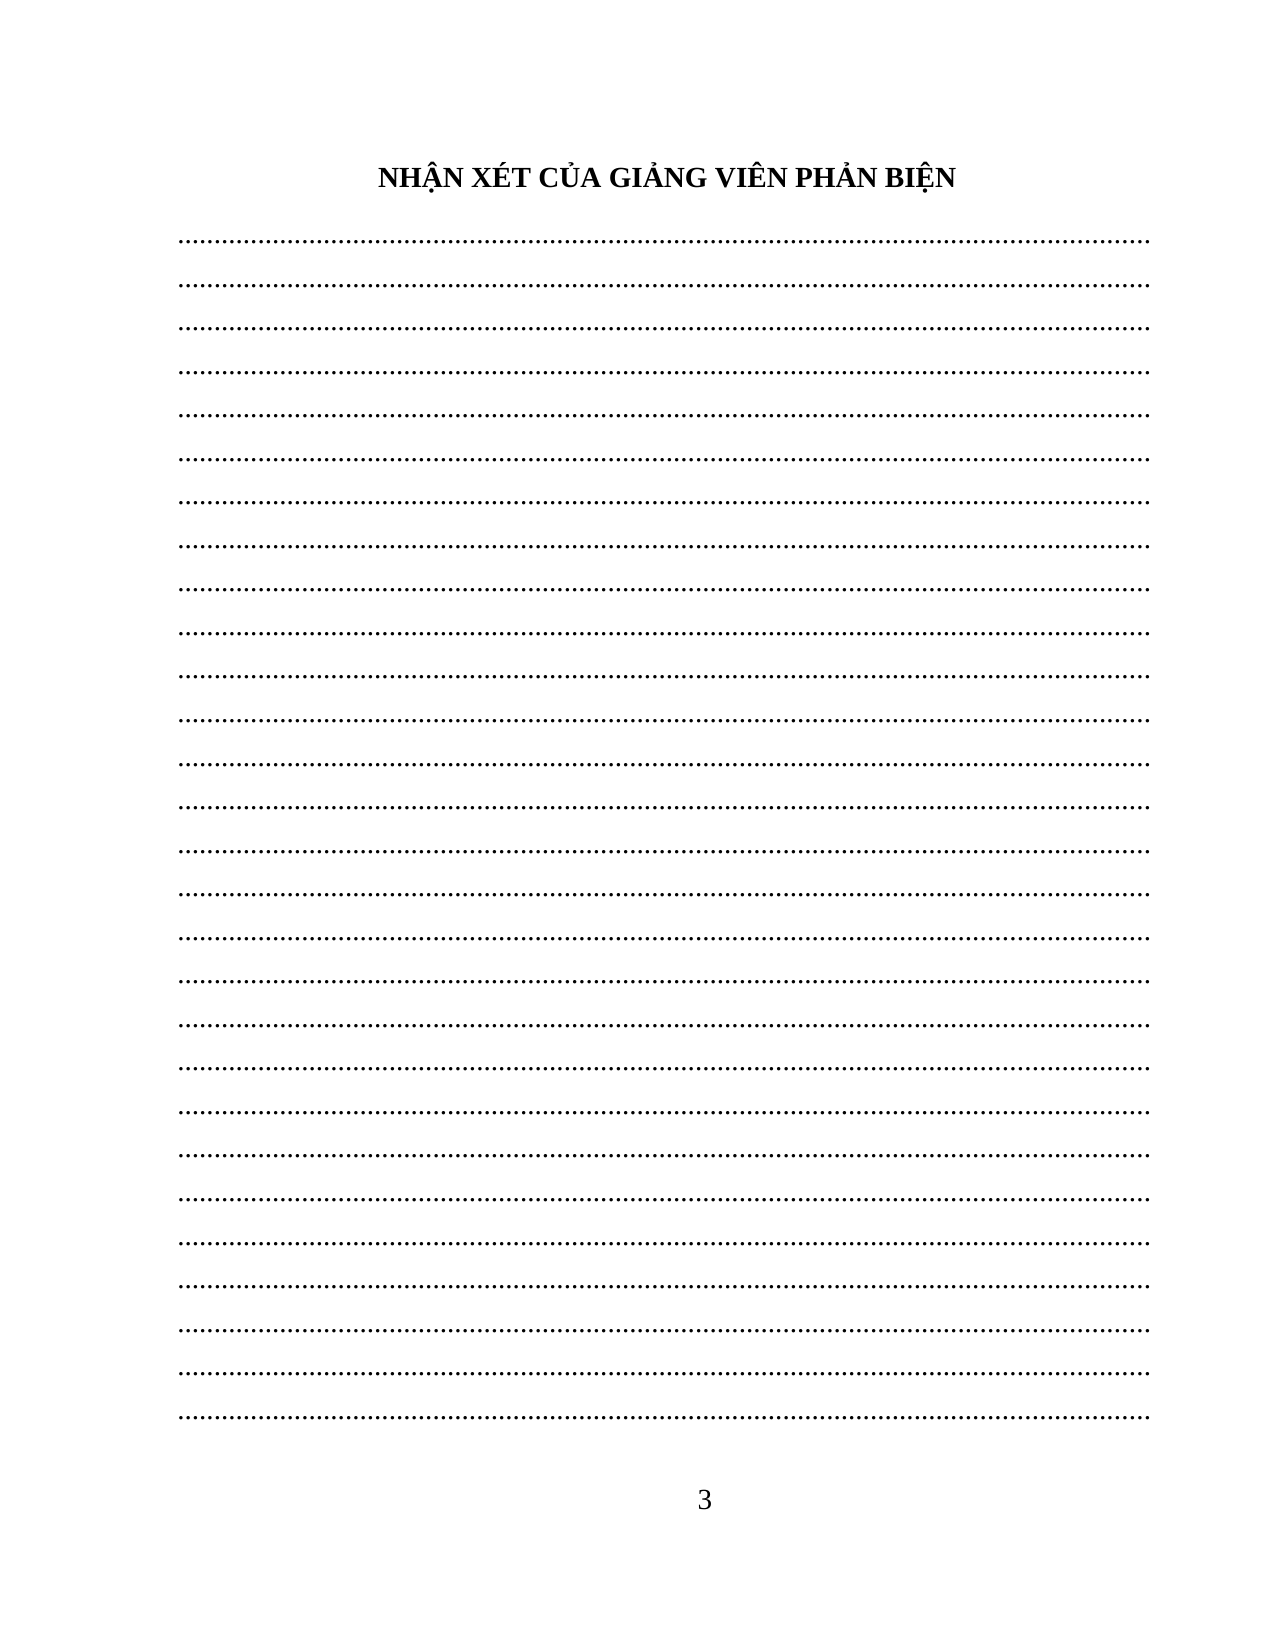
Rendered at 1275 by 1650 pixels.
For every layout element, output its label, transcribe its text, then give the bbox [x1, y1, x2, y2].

text NHẬN XÉT CỦA GIẢNG VIÊN PHẢN BIỆN [177, 160, 1157, 194]
